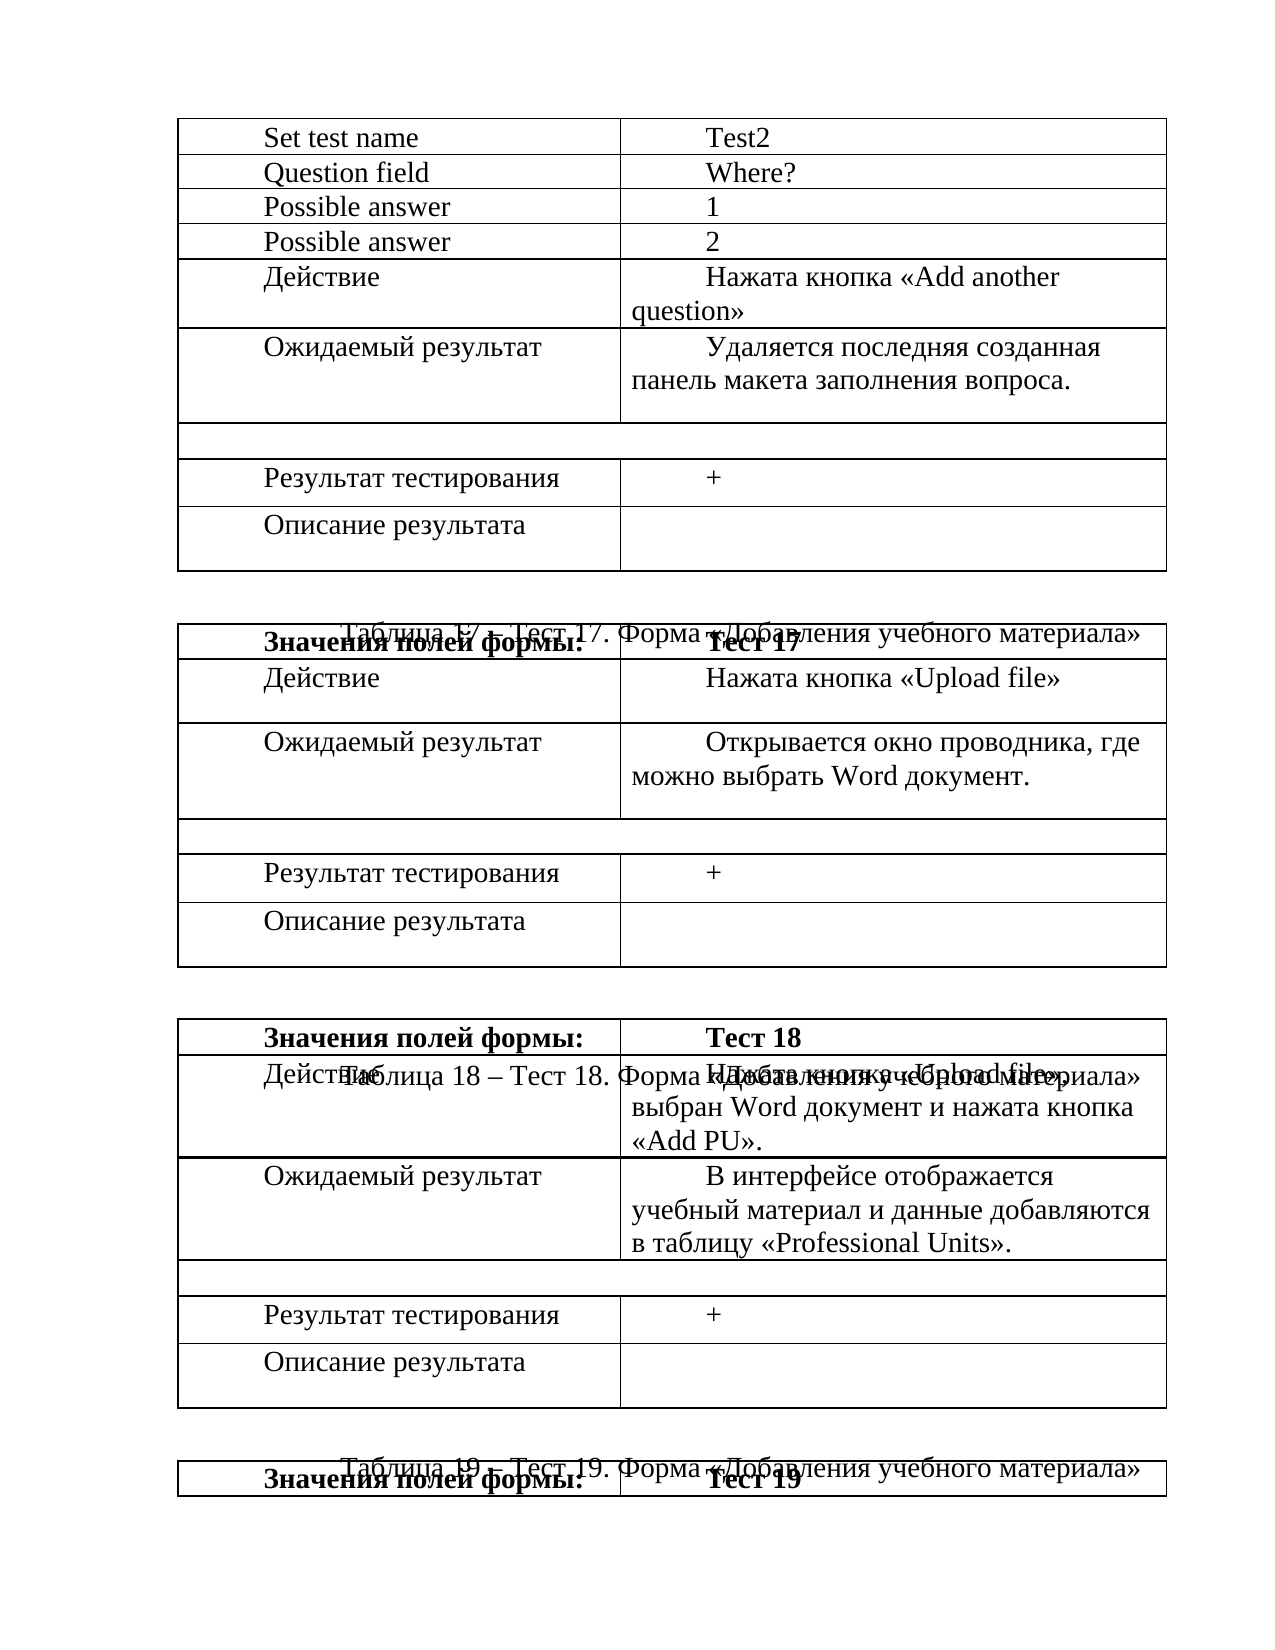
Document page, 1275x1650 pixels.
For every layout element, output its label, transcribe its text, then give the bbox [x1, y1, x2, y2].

table_cell Результат тестирования [179, 460, 620, 506]
table_cell Описание результата [179, 1344, 620, 1407]
table_cell Действие [179, 1056, 620, 1156]
table_cell Описание результата [179, 903, 620, 966]
table_cell [179, 424, 620, 458]
table_cell Действие [179, 660, 620, 722]
table_cell Ожидаемый результат [179, 1159, 620, 1259]
table_header Значения полей формы: [179, 625, 620, 658]
table_cell + [621, 460, 1166, 506]
table_cell [620, 1261, 1166, 1295]
table_header Тест 19 [621, 1462, 1166, 1495]
table_cell + [621, 1297, 1166, 1343]
table_cell Possible answer [179, 189, 620, 223]
table_cell Удаляется последняя созданная панель макета заполнения вопроса. [621, 329, 1166, 422]
table_cell Where? [621, 155, 1166, 188]
table_header Тест 18 [621, 1020, 1166, 1054]
table_cell [621, 1344, 1166, 1407]
table_header Значения полей формы: [179, 1462, 620, 1495]
table_cell Set test name [179, 119, 620, 154]
table_cell Question field [179, 155, 620, 188]
table_cell 1 [621, 189, 1166, 223]
table_header Значения полей формы: [179, 1020, 620, 1054]
table_cell В интерфейсе отображается учебный материал и данные добавляются в таблицу «Professional Units». [621, 1159, 1166, 1259]
table_cell Test2 [621, 119, 1166, 154]
table_cell Результат тестирования [179, 1297, 620, 1343]
table_cell Нажата кнопка «Upload file» [621, 660, 1166, 722]
table_cell [179, 820, 620, 853]
table_cell [621, 903, 1166, 966]
table_cell Открывается окно проводника, где можно выбрать Word документ. [621, 724, 1166, 817]
table_cell Ожидаемый результат [179, 329, 620, 422]
table_cell + [621, 855, 1166, 902]
table_cell [179, 1261, 620, 1295]
table_cell [620, 820, 1166, 853]
table_cell Результат тестирования [179, 855, 620, 902]
table_cell Действие [179, 260, 620, 327]
table_cell [621, 507, 1166, 570]
table_cell 2 [621, 224, 1166, 257]
table_cell Ожидаемый результат [179, 724, 620, 817]
table_cell Possible answer [179, 224, 620, 257]
table_header Тест 17 [621, 625, 1166, 658]
table_cell Нажата кнопка «Upload file», выбран Word документ и нажата кнопка «Add PU». [621, 1056, 1166, 1156]
table_cell Нажата кнопка «Add another question» [621, 260, 1166, 327]
table_cell [620, 424, 1166, 458]
table_cell Описание результата [179, 507, 620, 570]
